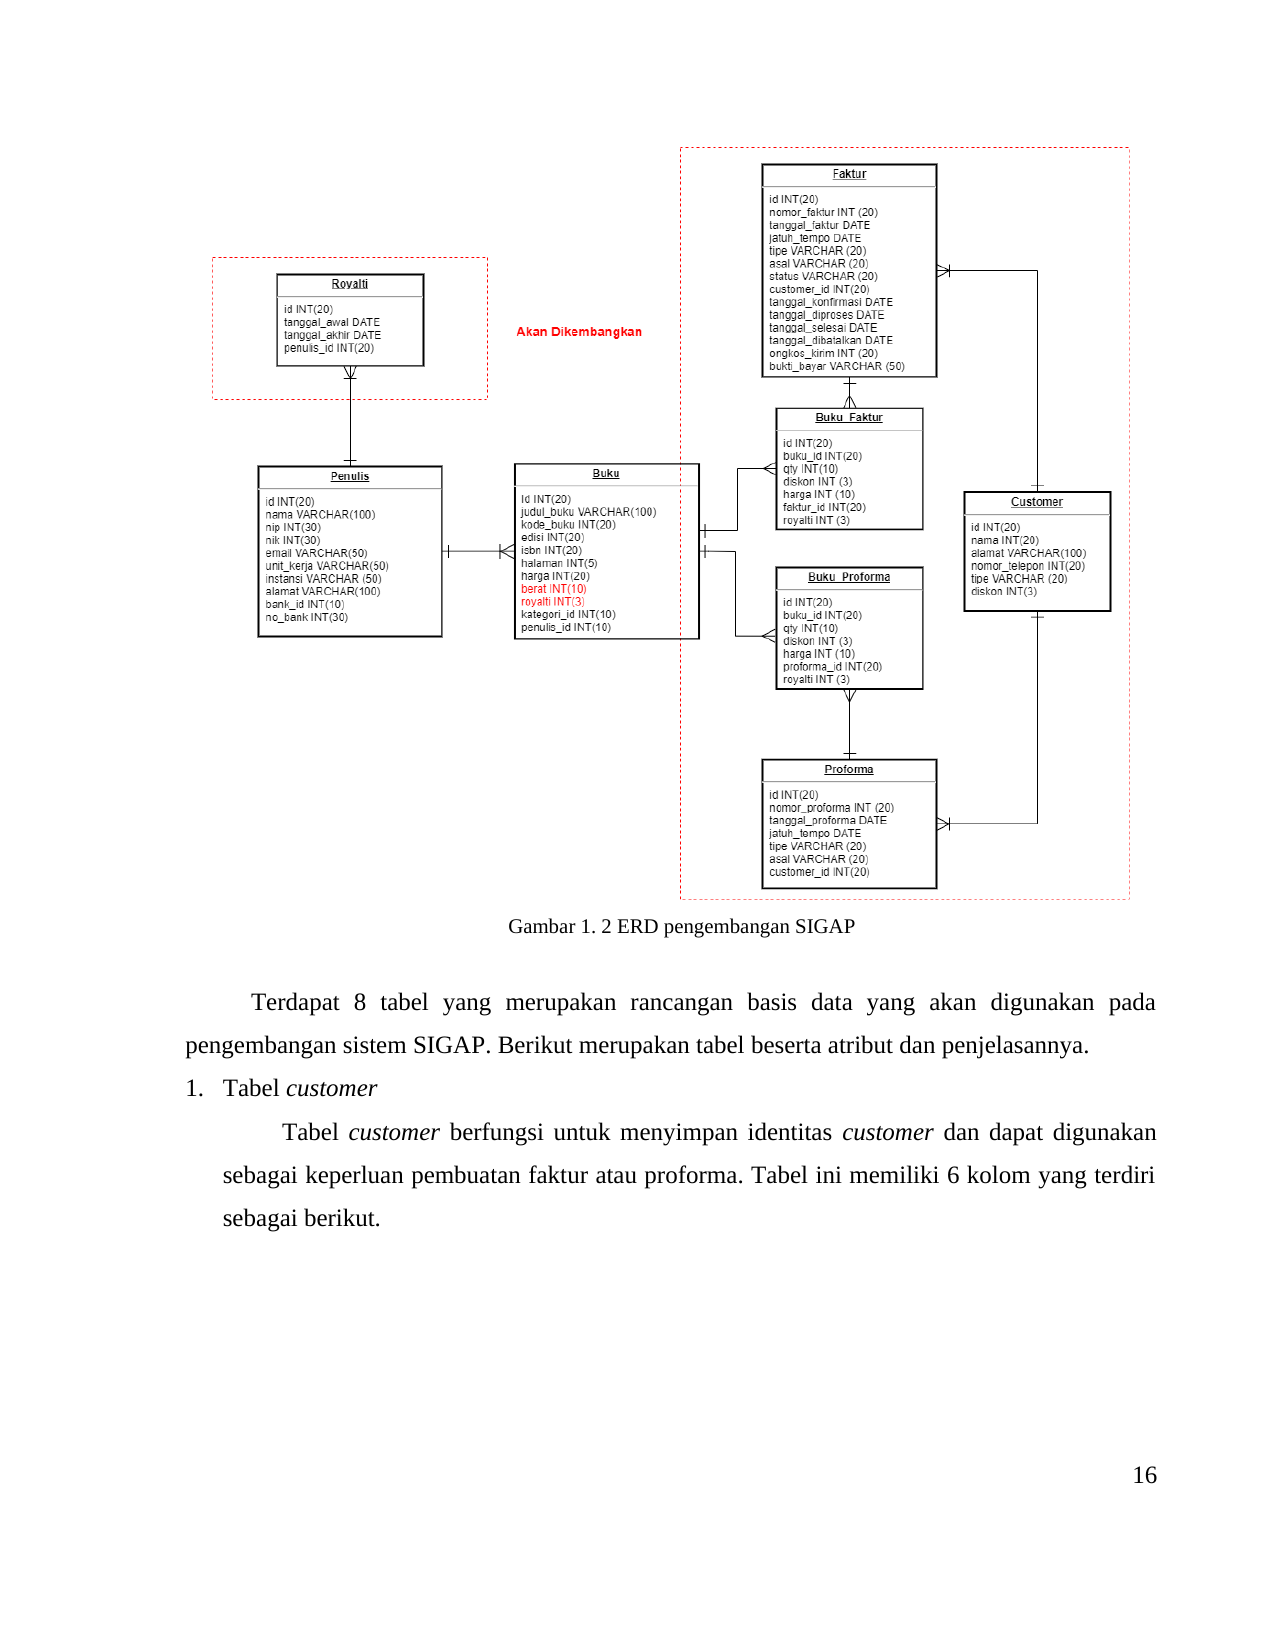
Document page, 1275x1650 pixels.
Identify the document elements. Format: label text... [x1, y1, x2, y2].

text Terdapat 8 tabel yang merupakan rancangan basis data yang akan digunakan pada pengembangan sistem SIGAP. Berikut merupakan tabel beserta atribut dan penjelasannya. [185, 987, 1157, 1059]
text Tabel customer berfungsi untuk menyimpan identitas customer dan dapat digunakan sebagai keperluan pembuatan faktur atau proforma. Tabel ini memiliki 6 kolom yang terdiri sebagai berikut. [223, 1117, 1157, 1232]
text Gambar 1. 2 ERD pengembangan SIGAP [148, 914, 1157, 938]
picture [212, 147, 1130, 900]
list Tabel customer [185, 1073, 1157, 1102]
